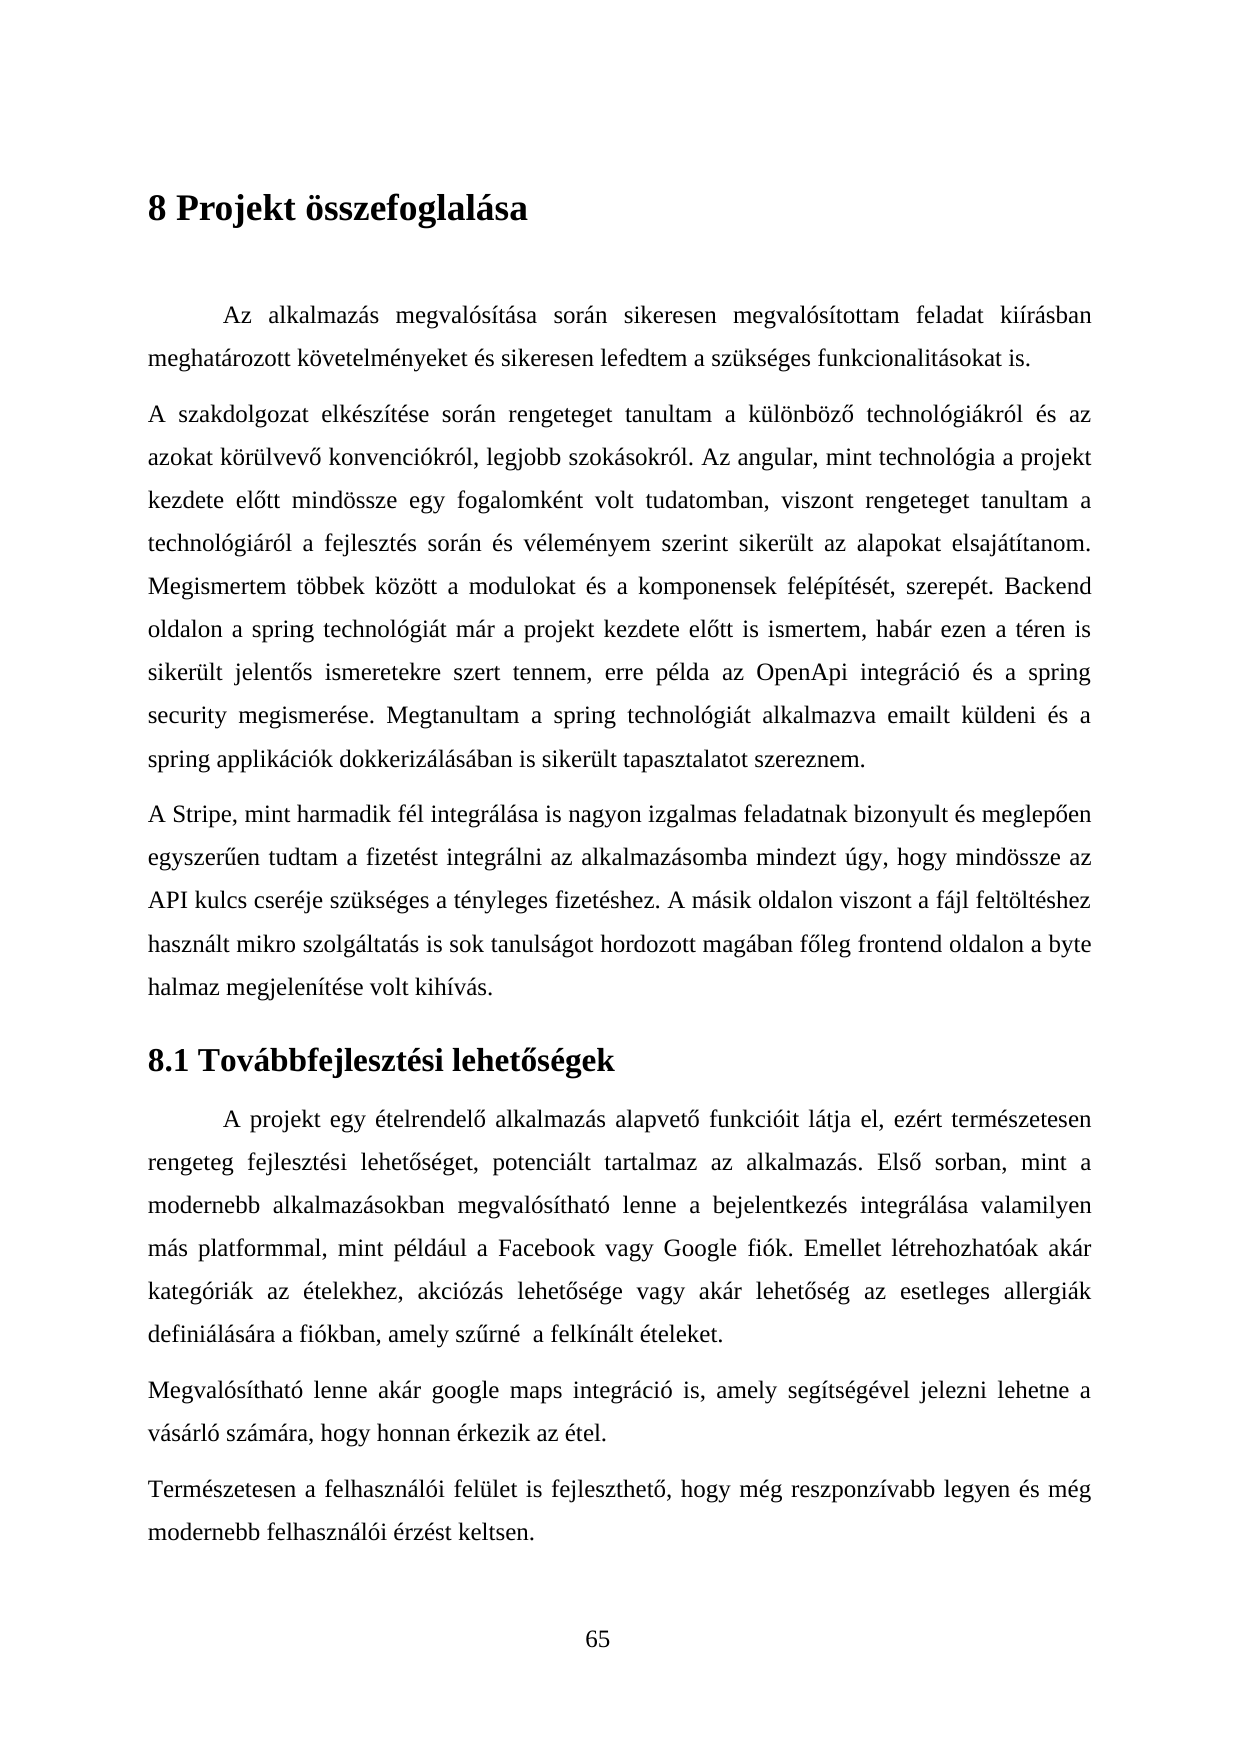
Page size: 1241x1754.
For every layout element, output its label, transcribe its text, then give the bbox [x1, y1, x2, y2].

text A projekt egy ételrendelő alkalmazás alapvető funkcióit látja el, ezért természetesen rengeteg fejlesztési lehetőséget, potenciált tartalmaz az alkalmazás. Első sorban, mint a modernebb alkalmazásokban megvalósítható lenne a bejelentkezés integrálása valamilyen más platformmal, mint például a Facebook vagy Google fiók. Emellet létrehozhatóak akár kategóriák az ételekhez, akciózás lehetősége vagy akár lehetőség az esetleges allergiák definiálására a fiókban, amely szűrné a felkínált ételeket. [148, 1104, 1092, 1348]
text Az alkalmazás megvalósítása során sikeresen megvalósítottam feladat kiírásban meghatározott követelményeket és sikeresen lefedtem a szükséges funkcionalitásokat is. [148, 300, 1092, 372]
subtitle Továbbfejlesztési lehetőségek [148, 1040, 1092, 1078]
subtitle Projekt összefoglalása [148, 185, 1092, 228]
text A Stripe, mint harmadik fél integrálása is nagyon izgalmas feladatnak bizonyult és meglepően egyszerűen tudtam a fizetést integrálni az alkalmazásomba mindezt úgy, hogy mindössze az API kulcs cseréje szükséges a tényleges fizetéshez. A másik oldalon viszont a fájl feltöltéshez használt mikro szolgáltatás is sok tanulságot hordozott magában főleg frontend oldalon a byte halmaz megjelenítése volt kihívás. [148, 799, 1092, 1001]
text Természetesen a felhasználói felület is fejleszthető, hogy még reszponzívabb legyen és még modernebb felhasználói érzést keltsen. [148, 1474, 1092, 1546]
text Megvalósítható lenne akár google maps integráció is, amely segítségével jelezni lehetne a vásárló számára, hogy honnan érkezik az étel. [148, 1375, 1092, 1447]
text A szakdolgozat elkészítése során rengeteget tanultam a különböző technológiákról és az azokat körülvevő konvenciókról, legjobb szokásokról. Az angular, mint technológia a projekt kezdete előtt mindössze egy fogalomként volt tudatomban, viszont rengeteget tanultam a technológiáról a fejlesztés során és véleményem szerint sikerült az alapokat elsajátítanom. Megismertem többek között a modulokat és a komponensek felépítését, szerepét. Backend oldalon a spring technológiát már a projekt kezdete előtt is ismertem, habár ezen a téren is sikerült jelentős ismeretekre szert tennem, erre példa az OpenApi integráció és a spring security megismerése. Megtanultam a spring technológiát alkalmazva emailt küldeni és a spring applikációk dokkerizálásában is sikerült tapasztalatot szereznem. [148, 399, 1092, 772]
